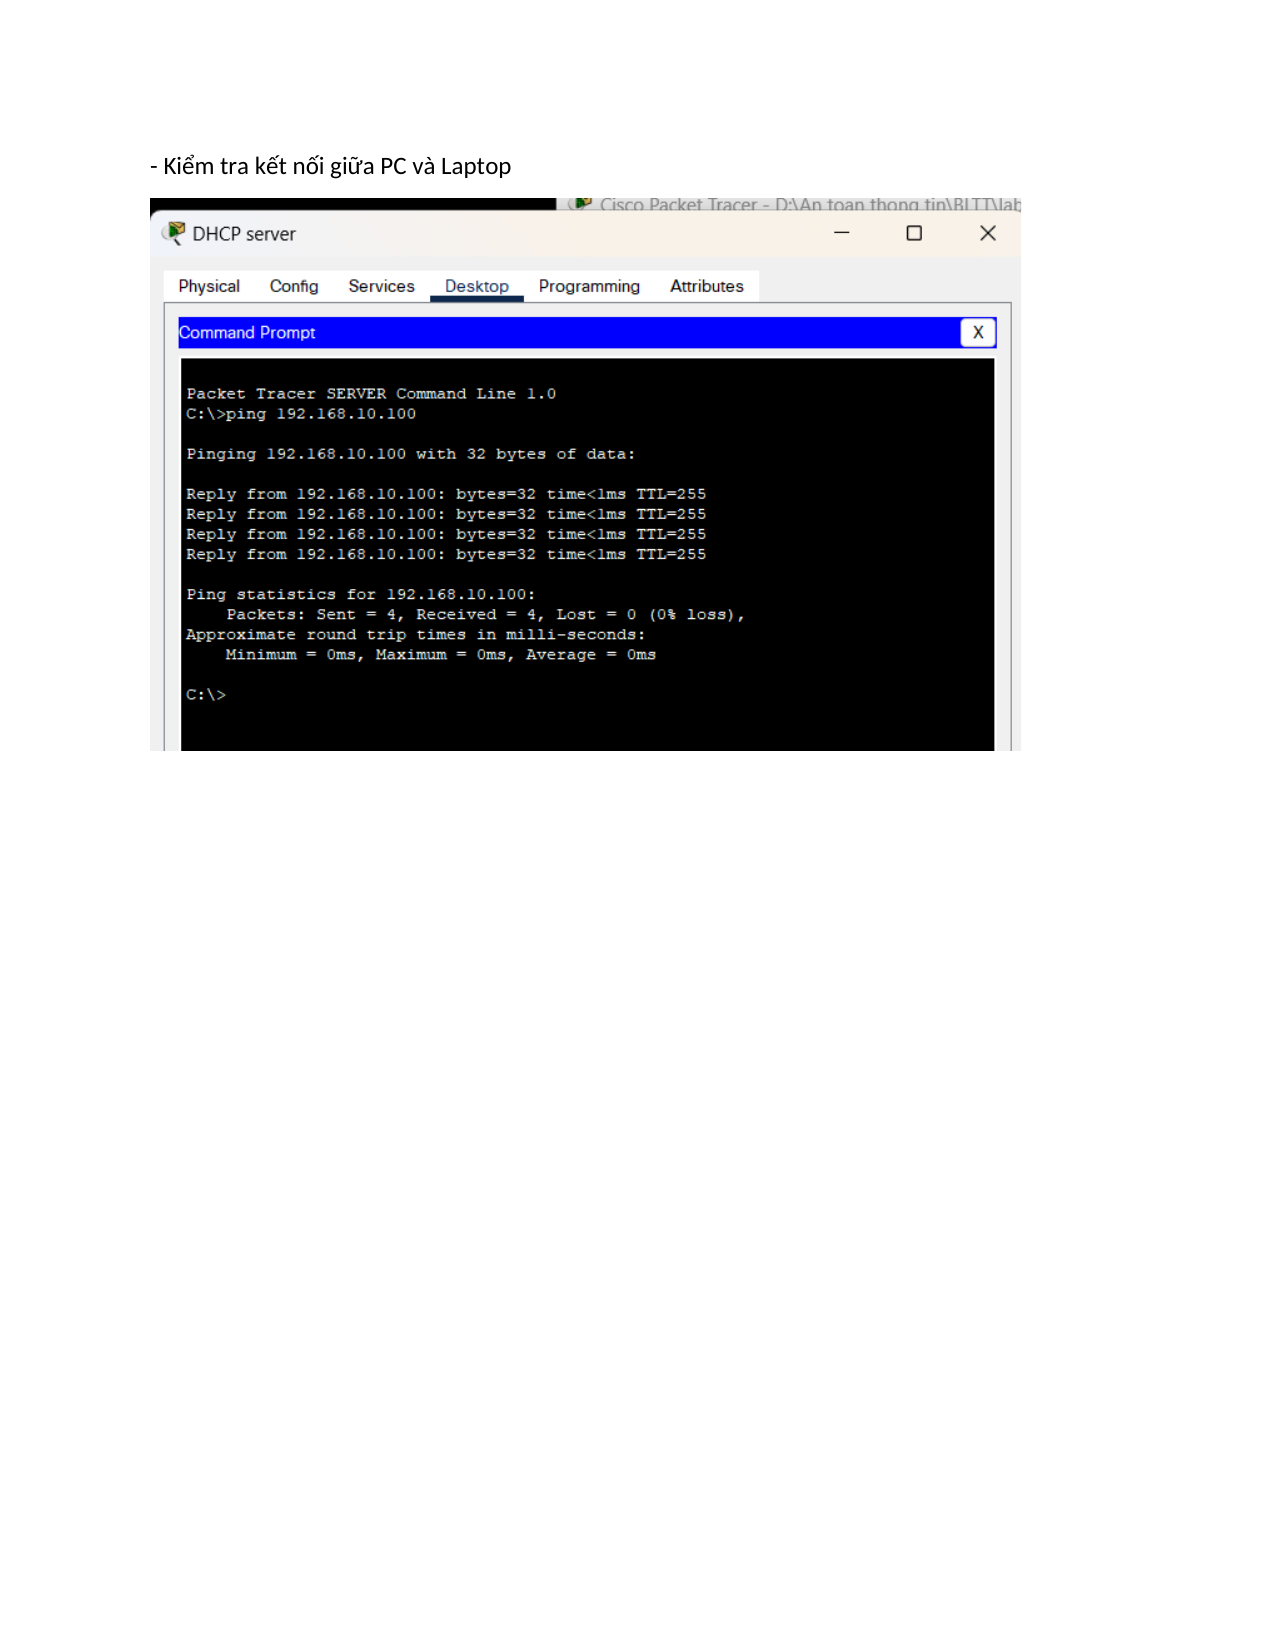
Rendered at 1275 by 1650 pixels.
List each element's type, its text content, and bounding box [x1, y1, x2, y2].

text - Kiểm tra kết nối giữa PC và Laptop [150, 150, 1125, 181]
picture [150, 198, 1022, 751]
